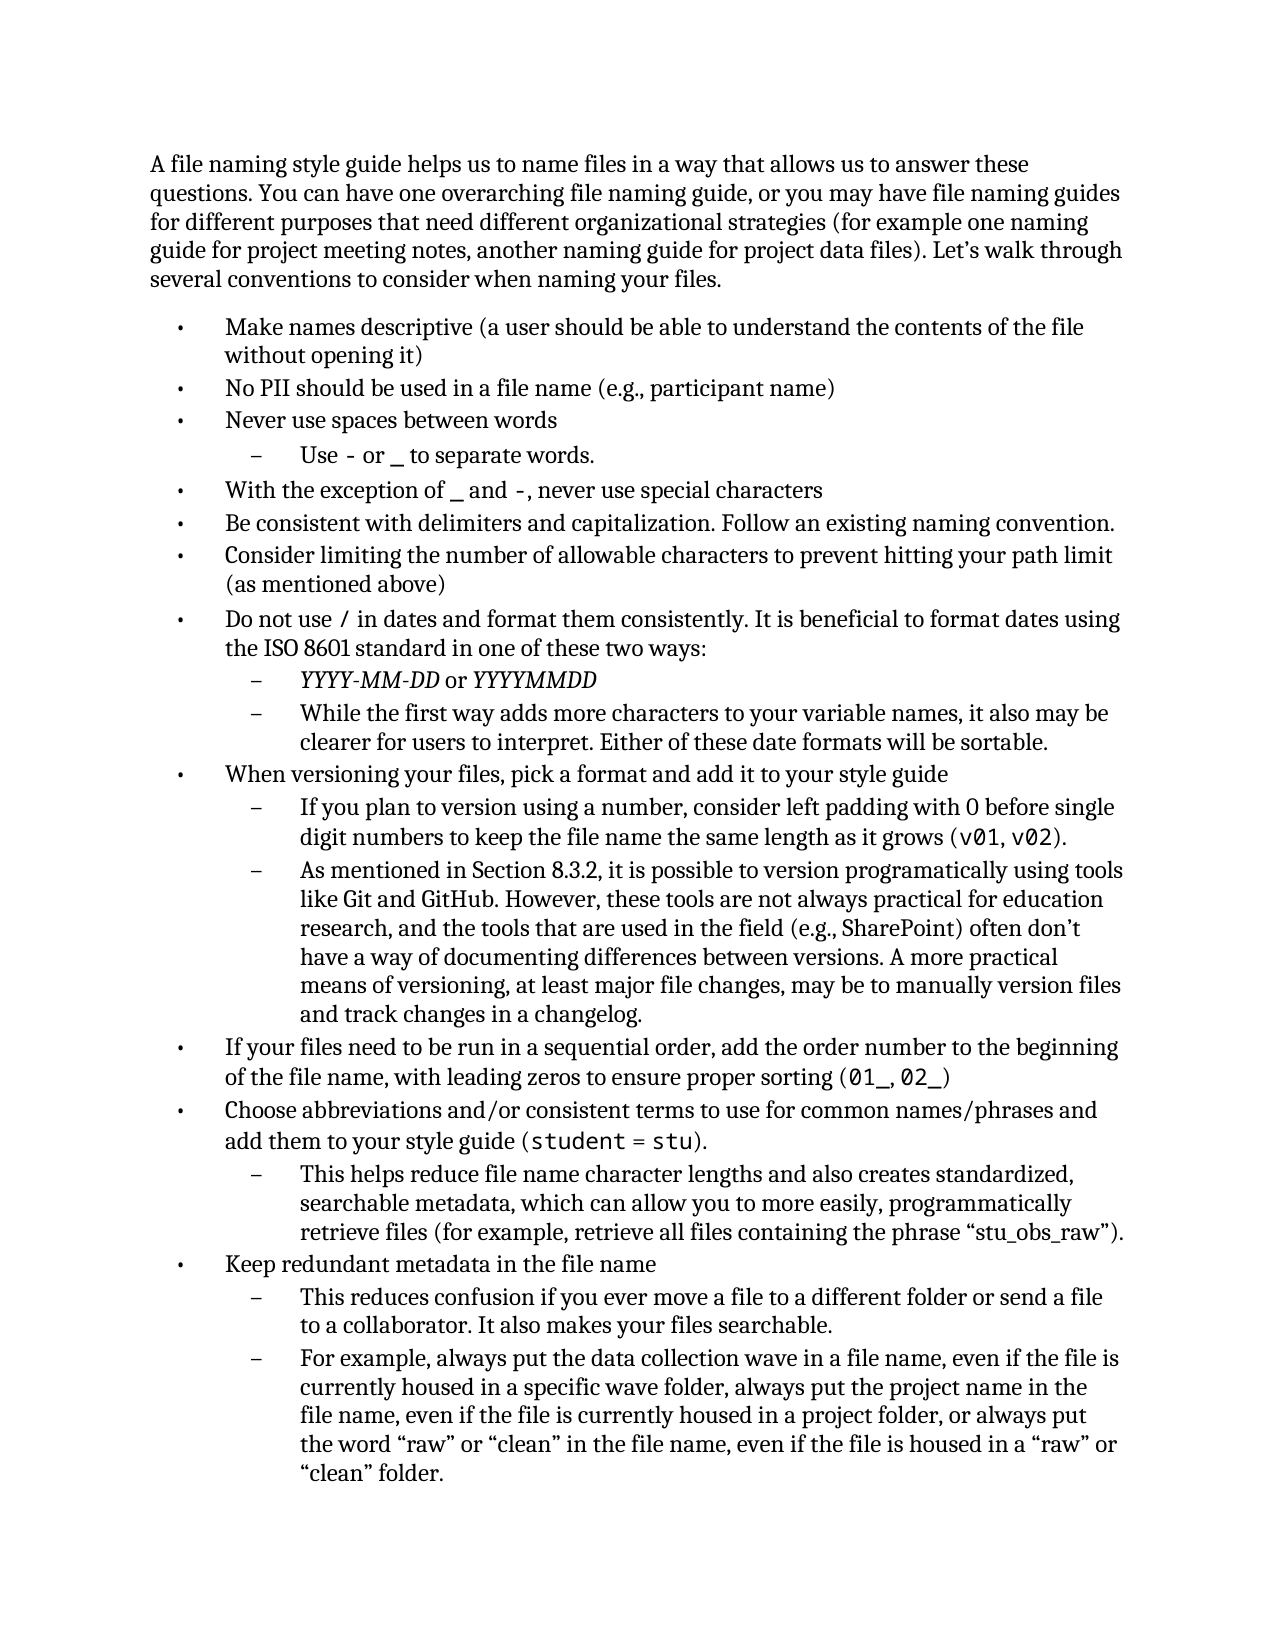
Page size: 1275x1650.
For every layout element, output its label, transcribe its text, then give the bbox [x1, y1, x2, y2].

list Do not use / in dates and format them consistently. It is beneficial to format dates using the ISO 8601 standard in one of these two ways: [175, 602, 1125, 662]
text A file naming style guide helps us to name files in a way that allows us to answer these questions. You can have one overarching file naming guide, or you may have file naming guides for different purposes that need different organizational strategies (for example one naming guide for project meeting notes, another naming guide for project data files). Let’s walk through several conventions to consider when naming your files. [150, 150, 1125, 294]
list Choose abbreviations and/or consistent terms to use for common names/phrases and add them to your style guide (student = stu). [175, 1096, 1125, 1156]
list No PII should be used in a file name (e.g., participant name) [175, 374, 1125, 402]
list Never use spaces between words [175, 406, 1125, 435]
list Use - or _ to separate words. [250, 439, 1125, 470]
list If your files need to be run in a sequential order, add the order number to the beginning of the file name, with leading zeros to ensure proper sorting (01_, 02_) [175, 1032, 1125, 1092]
list If you plan to version using a number, consider left padding with 0 before single digit numbers to keep the file name the same length as it grows (v01, v02). [250, 792, 1125, 852]
list For example, always put the data collection wave in a file name, even if the file is currently housed in a specific wave folder, always put the project name in the file name, even if the file is currently housed in a project folder, or always put the word “raw” or “clean” in the file name, even if the file is housed in a “raw” or “clean” folder. [250, 1344, 1125, 1487]
list With the exception of _ and -, never use special characters [175, 474, 1125, 505]
list YYYY-MM-DD or YYYYMMDD [250, 666, 1125, 695]
list Keep redundant metadata in the file name [175, 1250, 1125, 1279]
list While the first way adds more characters to your variable names, it also may be clearer for users to interpret. Either of these date formats will be sortable. [250, 699, 1125, 756]
list Consider limiting the number of allowable characters to prevent hitting your path limit (as mentioned above) [175, 541, 1125, 599]
list When versioning your files, pick a format and add it to your style guide [175, 760, 1125, 789]
list This helps reduce file name character lengths and also creates standardized, searchable metadata, which can allow you to more easily, programmatically retrieve files (for example, retrieve all files containing the phrase “stu_obs_raw”). [250, 1160, 1125, 1246]
list This reduces confusion if you ever move a file to a different folder or send a file to a collaborator. It also makes your files searchable. [250, 1282, 1125, 1340]
list Make names descriptive (a user should be able to understand the contents of the file without opening it) [175, 312, 1125, 370]
list As mentioned in Section 8.3.2, it is possible to version programatically using tools like Git and GitHub. However, these tools are not always practical for education research, and the tools that are used in the field (e.g., SharePoint) often don’t have a way of documenting differences between versions. A more practical means of versioning, at least major file changes, may be to manually version files and track changes in a changelog. [250, 856, 1125, 1029]
list Be consistent with delimiters and capitalization. Follow an existing naming convention. [175, 509, 1125, 537]
